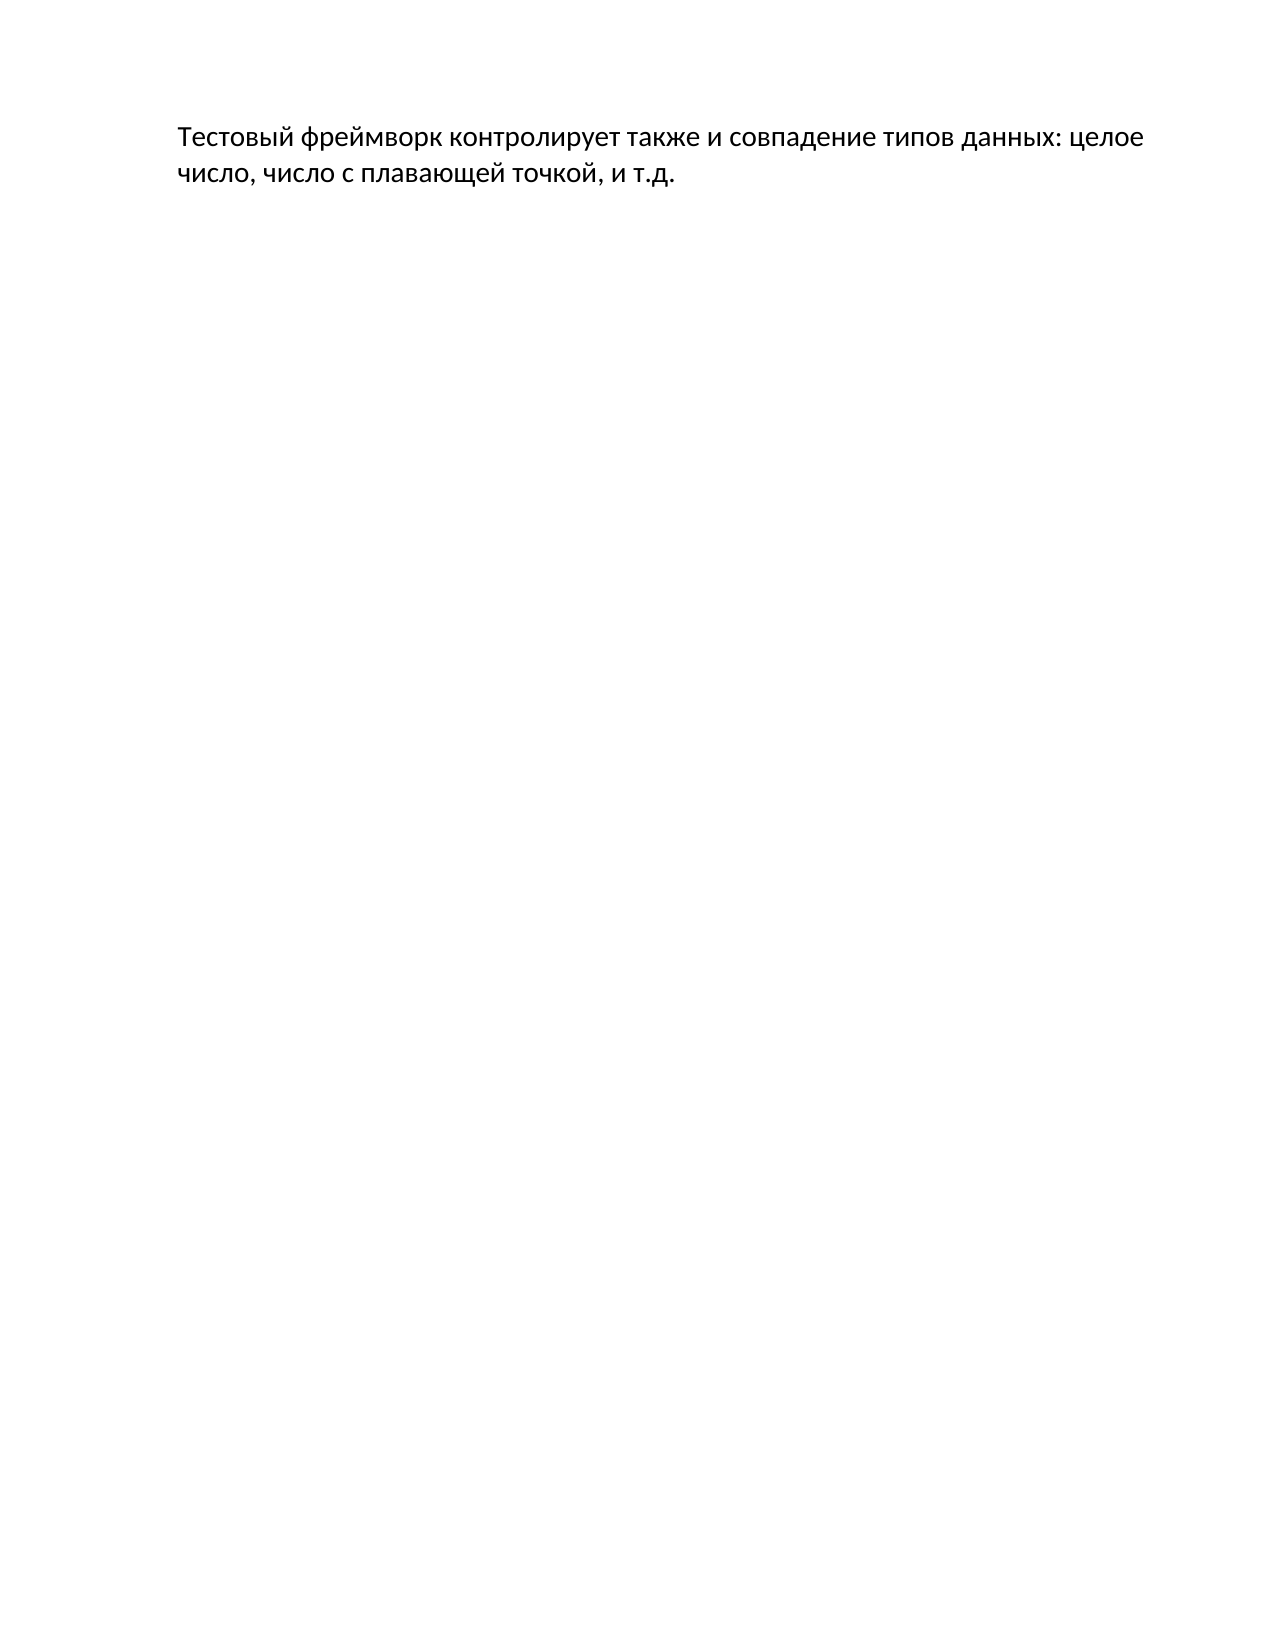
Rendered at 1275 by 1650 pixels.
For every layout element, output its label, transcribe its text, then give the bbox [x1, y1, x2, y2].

text Тестовый фреймворк контролирует также и совпадение типов данных: целое число, число с плавающей точкой, и т.д. [177, 118, 1186, 189]
